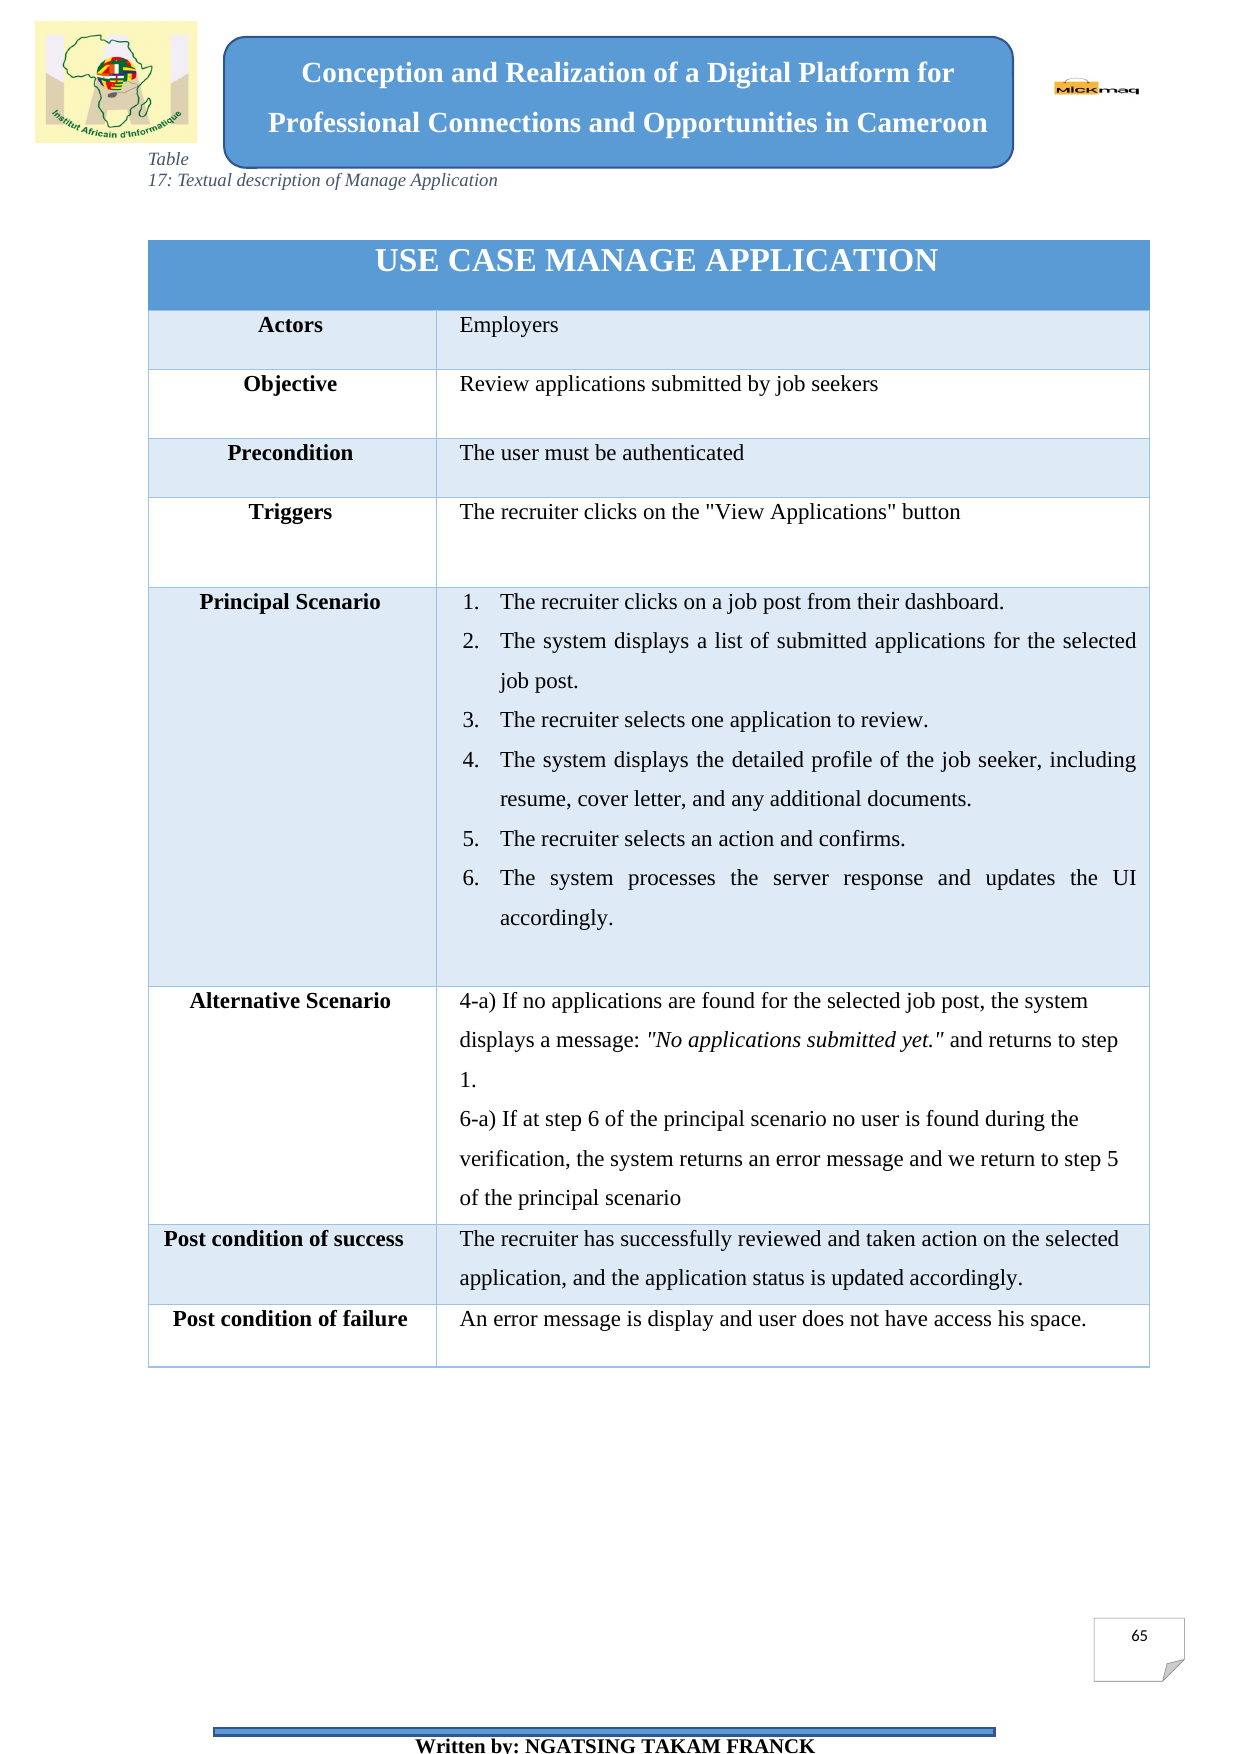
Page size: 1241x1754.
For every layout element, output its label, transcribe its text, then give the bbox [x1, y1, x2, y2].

table_cell Alternative Scenario [149, 987, 436, 1224]
text Table 17: Textual description of Manage Application [148, 148, 1093, 191]
table_cell Triggers [149, 498, 436, 587]
table_header USE CASE MANAGE APPLICATION [149, 241, 1149, 310]
table_cell Principal Scenario [149, 588, 436, 986]
table_cell The recruiter clicks on a job post from their dashboard. The system displays a list of submitted applications for the selected job post. The recruiter selects one application to review. The system displays the detailed profile of the job seeker, including resume, cover letter, and any additional documents. The recruiter selects an action and confirms. The system processes the server response and updates the UI accordingly. [437, 588, 1149, 986]
table_cell Precondition [149, 439, 436, 497]
table_cell 4-a) If no applications are found for the selected job post, the system displays a message: "No applications submitted yet." and returns to step 1. 6-a) If at step 6 of the principal scenario no user is found during the verification, the system returns an error message and we return to step 5 of the principal scenario [437, 987, 1149, 1224]
table_cell Post condition of success [149, 1225, 436, 1304]
table_cell Employers [437, 311, 1149, 369]
table_cell Review applications submitted by job seekers [437, 370, 1149, 438]
picture [1047, 73, 1143, 103]
table_cell Actors [149, 311, 436, 369]
table_cell Objective [149, 370, 436, 438]
table_cell The recruiter clicks on the "View Applications" button [437, 498, 1149, 587]
table_cell An error message is display and user does not have access his space. [437, 1305, 1149, 1366]
table_cell The user must be authenticated [437, 439, 1149, 497]
picture [35, 21, 198, 143]
table_cell Post condition of failure [149, 1305, 436, 1366]
table_cell The recruiter has successfully reviewed and taken action on the selected application, and the application status is updated accordingly. [437, 1225, 1149, 1304]
